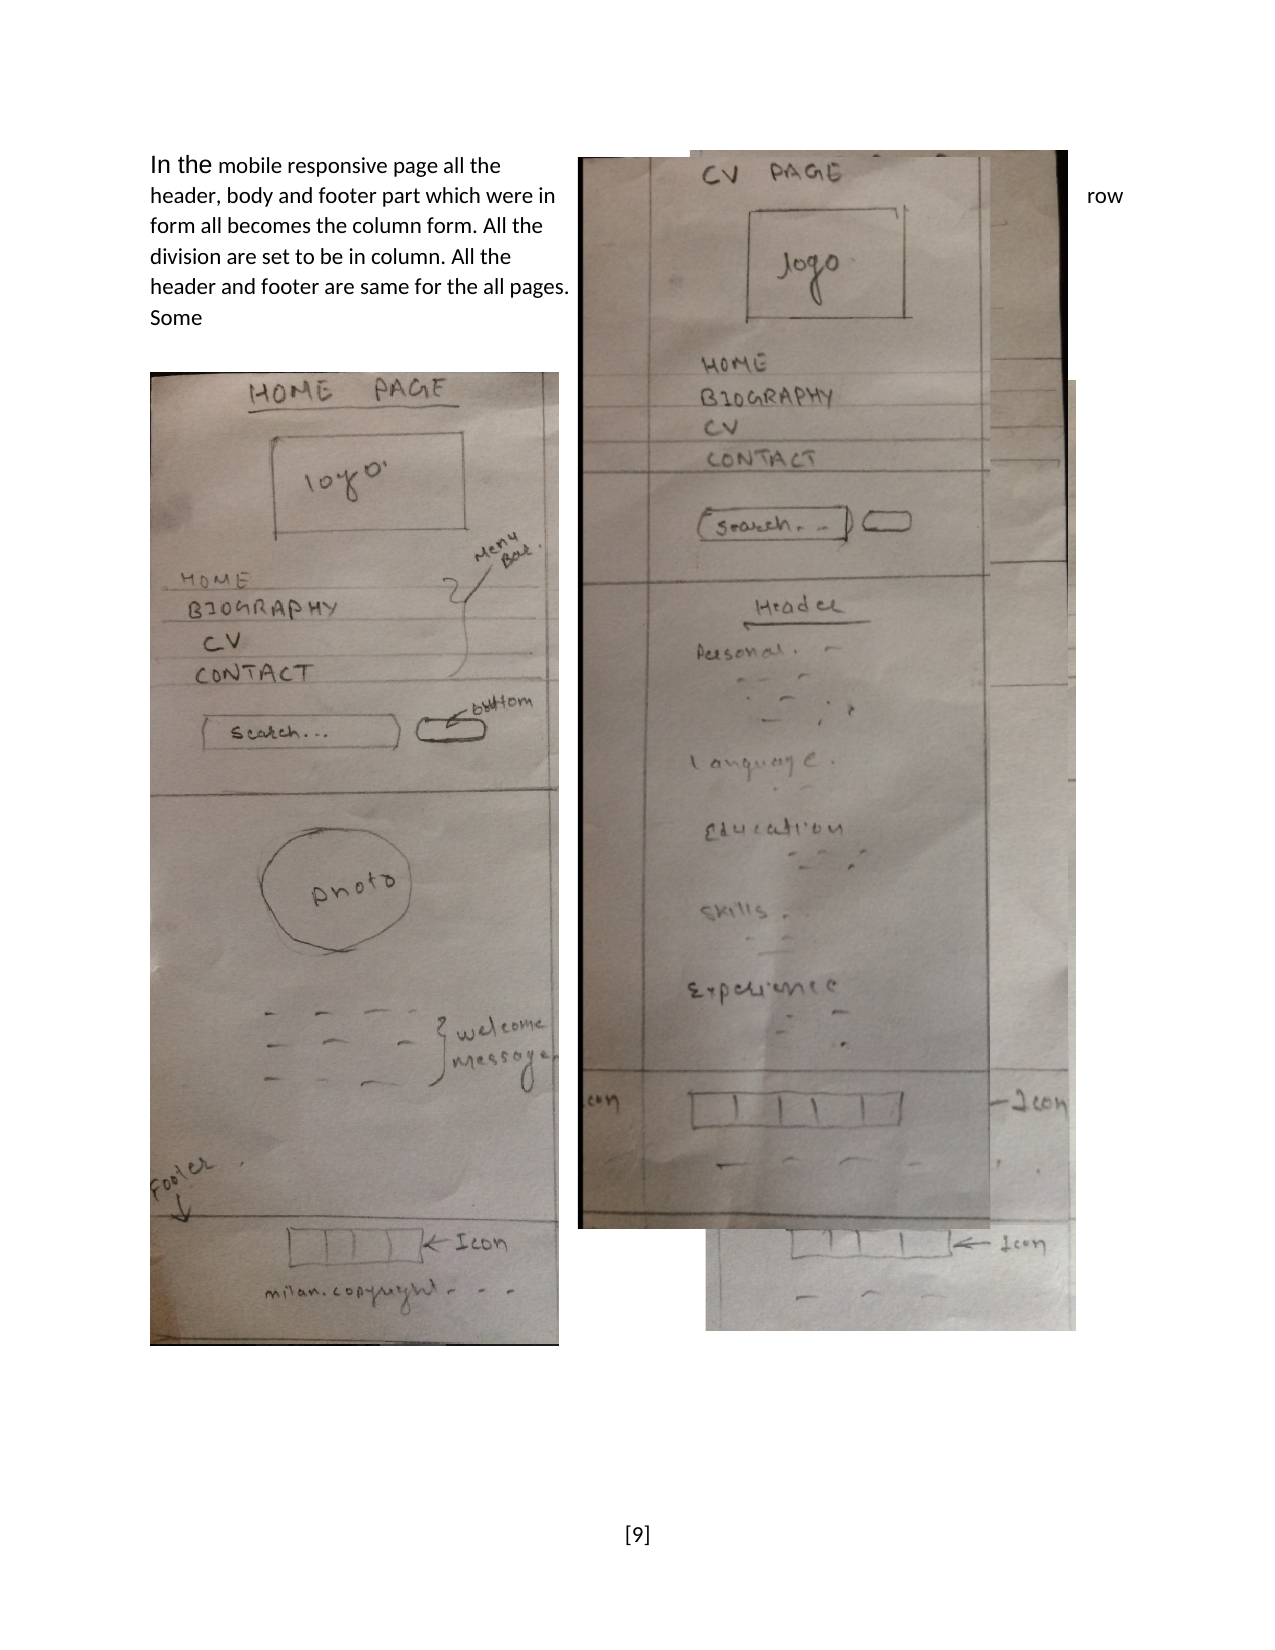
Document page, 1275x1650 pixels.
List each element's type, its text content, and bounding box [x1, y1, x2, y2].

text In the mobile responsive page all the header, body and footer part which were in row form all becomes the column form. All the division are set to be in column. All the header and footer are same for the all pages. Some [150, 150, 689, 331]
picture [577, 150, 1076, 1331]
picture [150, 372, 559, 1346]
